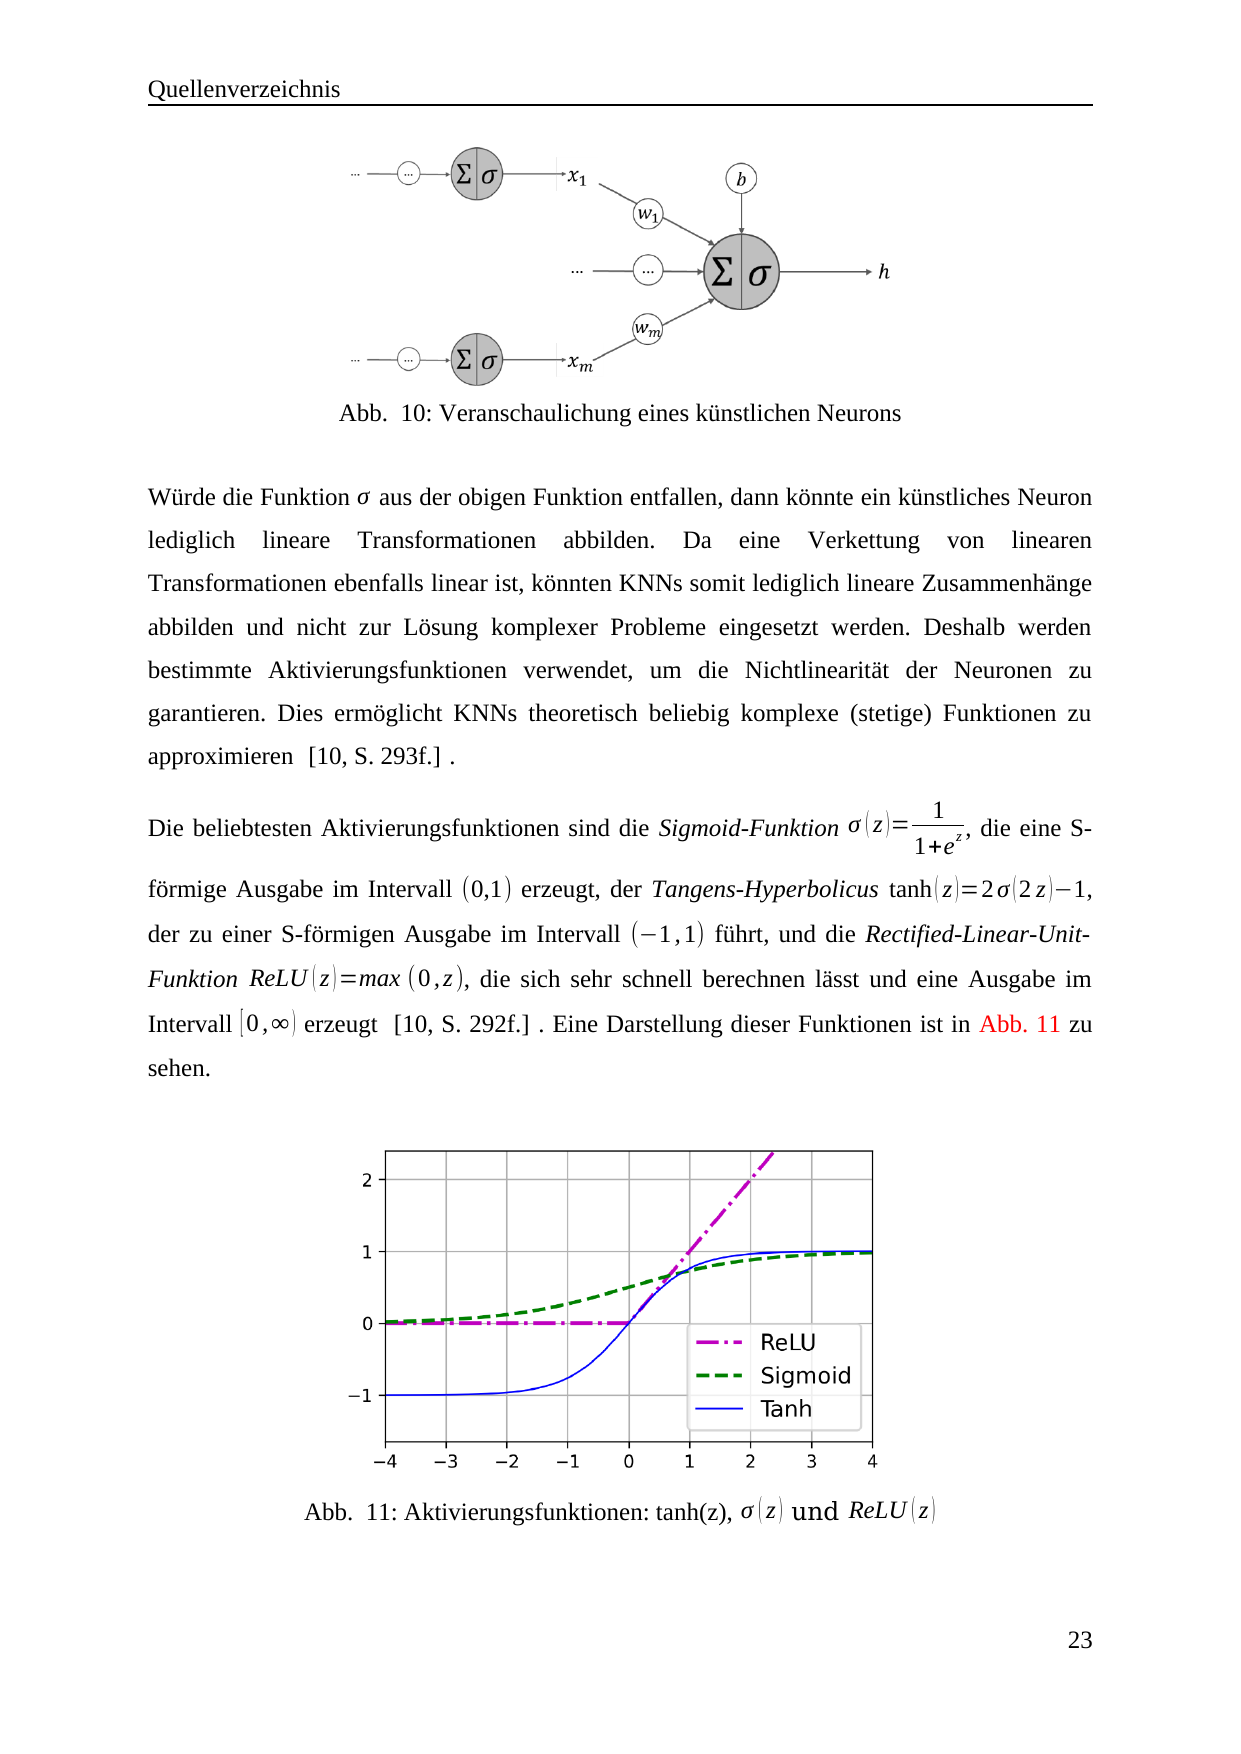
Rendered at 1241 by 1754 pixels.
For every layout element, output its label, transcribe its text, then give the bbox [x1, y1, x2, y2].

text Abb. 10: Veranschaulichung eines künstlichen Neurons [148, 398, 1093, 427]
text Abb. 11: Aktivierungsfunktionen: tanh(z), und [148, 1495, 1093, 1526]
picture [341, 147, 899, 386]
text Die beliebtesten Aktivierungsfunktionen sind die Sigmoid-Funktion , die eine S-förmige Ausgabe im Intervall erzeugt, der Tangens-Hyperbolicus , der zu einer S-förmigen Ausgabe im Intervall führt, und die Rectified-Linear-Unit-Funktion , die sich sehr schnell berechnen lässt und eine Ausgabe im Intervall erzeugt . Eine Darstellung dieser Funktionen ist in Abb. 11 zu sehen. [148, 797, 1093, 1082]
picture [306, 1146, 935, 1483]
text Würde die Funktion aus der obigen Funktion entfallen, dann könnte ein künstliches Neuron lediglich lineare Transformationen abbilden. Da eine Verkettung von linearen Transformationen ebenfalls linear ist, könnten KNNs somit lediglich lineare Zusammenhänge abbilden und nicht zur Lösung komplexer Probleme eingesetzt werden. Deshalb werden bestimmte Aktivierungsfunktionen verwendet, um die Nichtlinearität der Neuronen zu garantieren. Dies ermöglicht KNNs theoretisch beliebig komplexe (stetige) Funktionen zu approximieren . [148, 482, 1093, 770]
